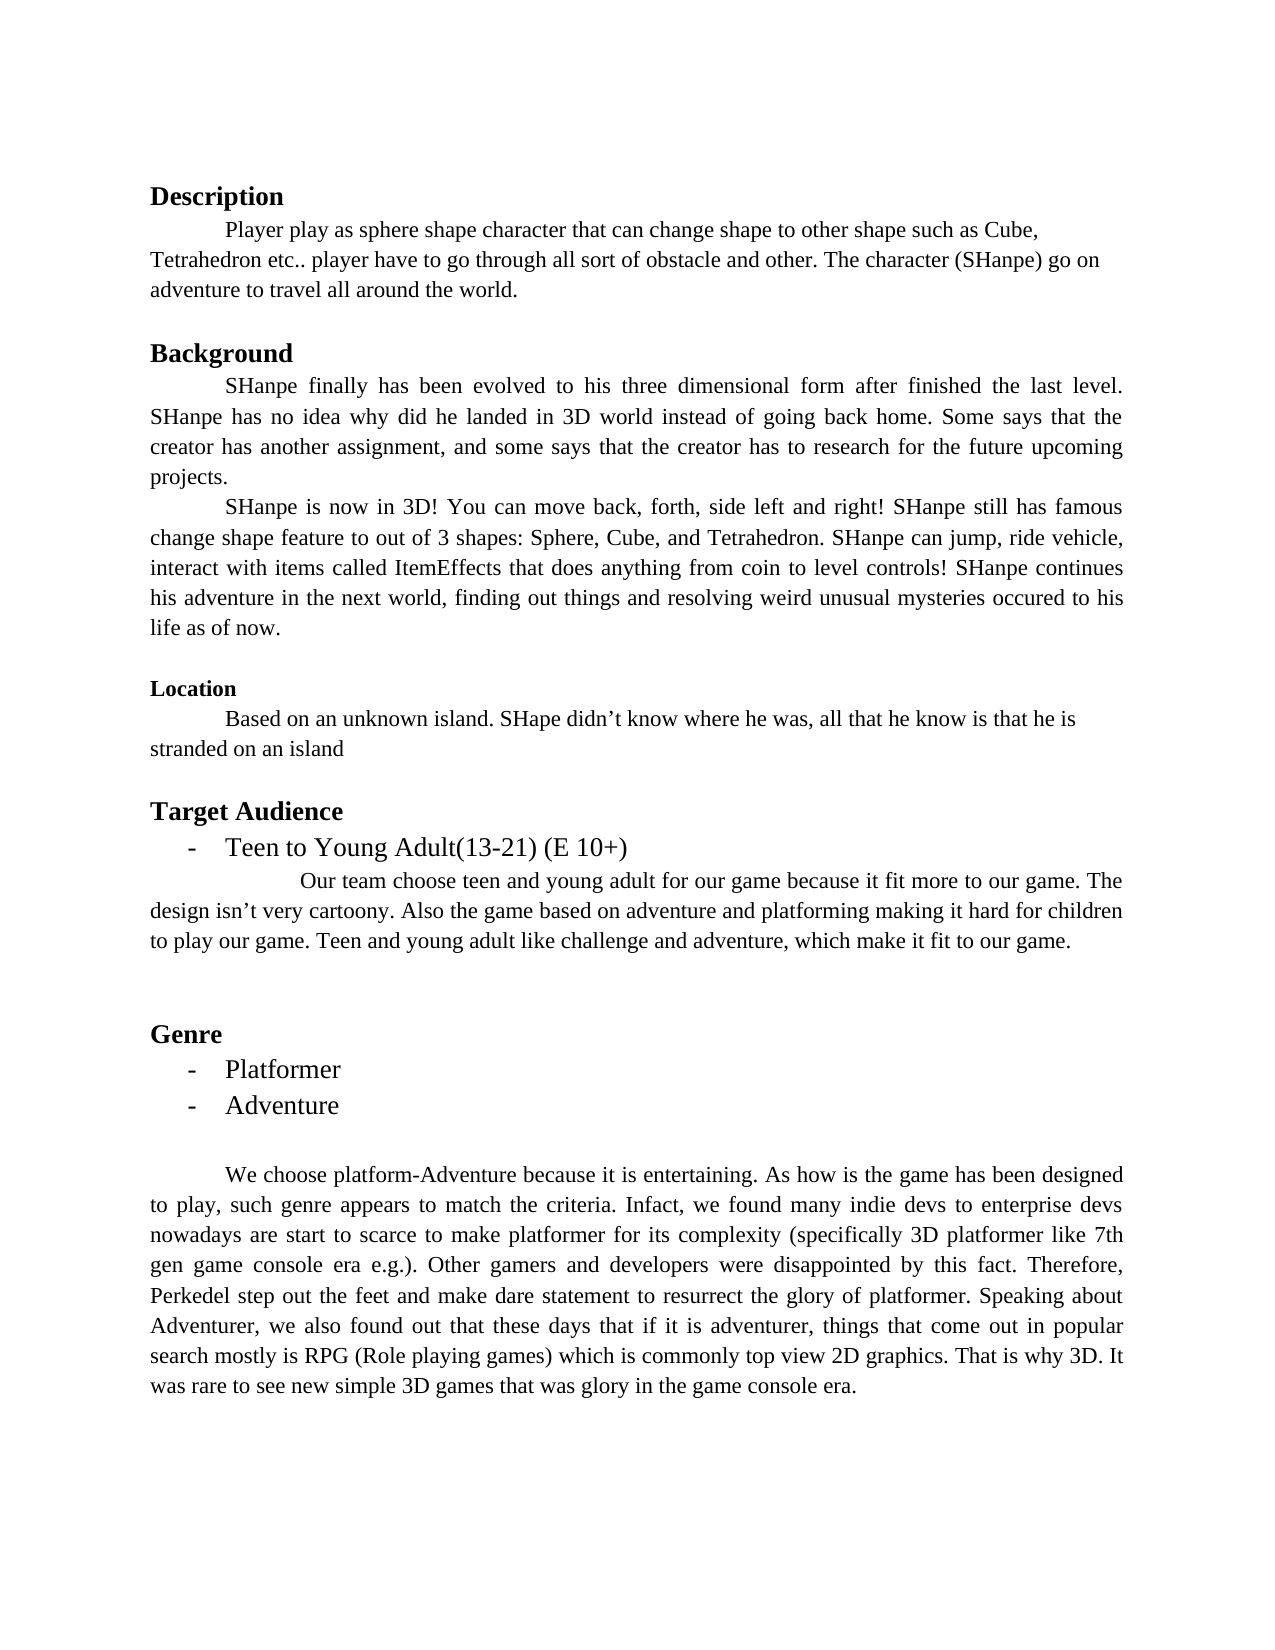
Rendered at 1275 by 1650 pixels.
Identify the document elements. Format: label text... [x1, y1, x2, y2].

text Description [150, 180, 1125, 211]
text We choose platform-Adventure because it is entertaining. As how is the game has been designed to play, such genre appears to match the criteria. Infact, we found many indie devs to enterprise devs nowadays are start to scarce to make platformer for its complexity (specifically 3D platformer like 7th gen game console era e.g.). Other gamers and developers were disappointed by this fact. Therefore, Perkedel step out the feet and make dare statement to resurrect the glory of platformer. Speaking about Adventurer, we also found out that these days that if it is adventurer, things that come out in popular search mostly is RPG (Role playing games) which is commonly top view 2D graphics. That is why 3D. It was rare to see new simple 3D games that was glory in the game console era. [150, 1161, 1125, 1399]
text Our team choose teen and young adult for our game because it fit more to our game. The design isn’t very cartoony. Also the game based on adventure and platforming making it hard for children to play our game. Teen and young adult like challenge and adventure, which make it fit to our game. [150, 867, 1125, 954]
text SHanpe finally has been evolved to his three dimensional form after finished the last level. SHanpe has no idea why did he landed in 3D world instead of going back home. Some says that the creator has another assignment, and some says that the creator has to research for the future upcoming projects. [150, 372, 1125, 489]
list Adventure [187, 1089, 1125, 1121]
text Player play as sphere shape character that can change shape to other shape such as Cube, Tetrahedron etc.. player have to go through all sort of obstacle and other. The character (SHanpe) go on adventure to travel all around the world. [150, 216, 1125, 303]
text Location [150, 674, 1125, 701]
text Based on an unknown island. SHape didn’t know where he was, all that he know is that he is stranded on an island [150, 705, 1125, 761]
text Target Audience [150, 795, 1125, 827]
list Platformer [187, 1054, 1125, 1085]
text Genre [150, 1018, 1125, 1049]
text Background [150, 337, 1125, 368]
text SHanpe is now in 3D! You can move back, forth, side left and right! SHanpe still has famous change shape feature to out of 3 shapes: Sphere, Cube, and Tetrahedron. SHanpe can jump, ride vehicle, interact with items called ItemEffects that does anything from coin to level controls! SHanpe continues his adventure in the next world, finding out things and resolving weird unusual mysteries occured to his life as of now. [150, 493, 1125, 641]
list Teen to Young Adult(13-21) (E 10+) [187, 831, 1125, 862]
